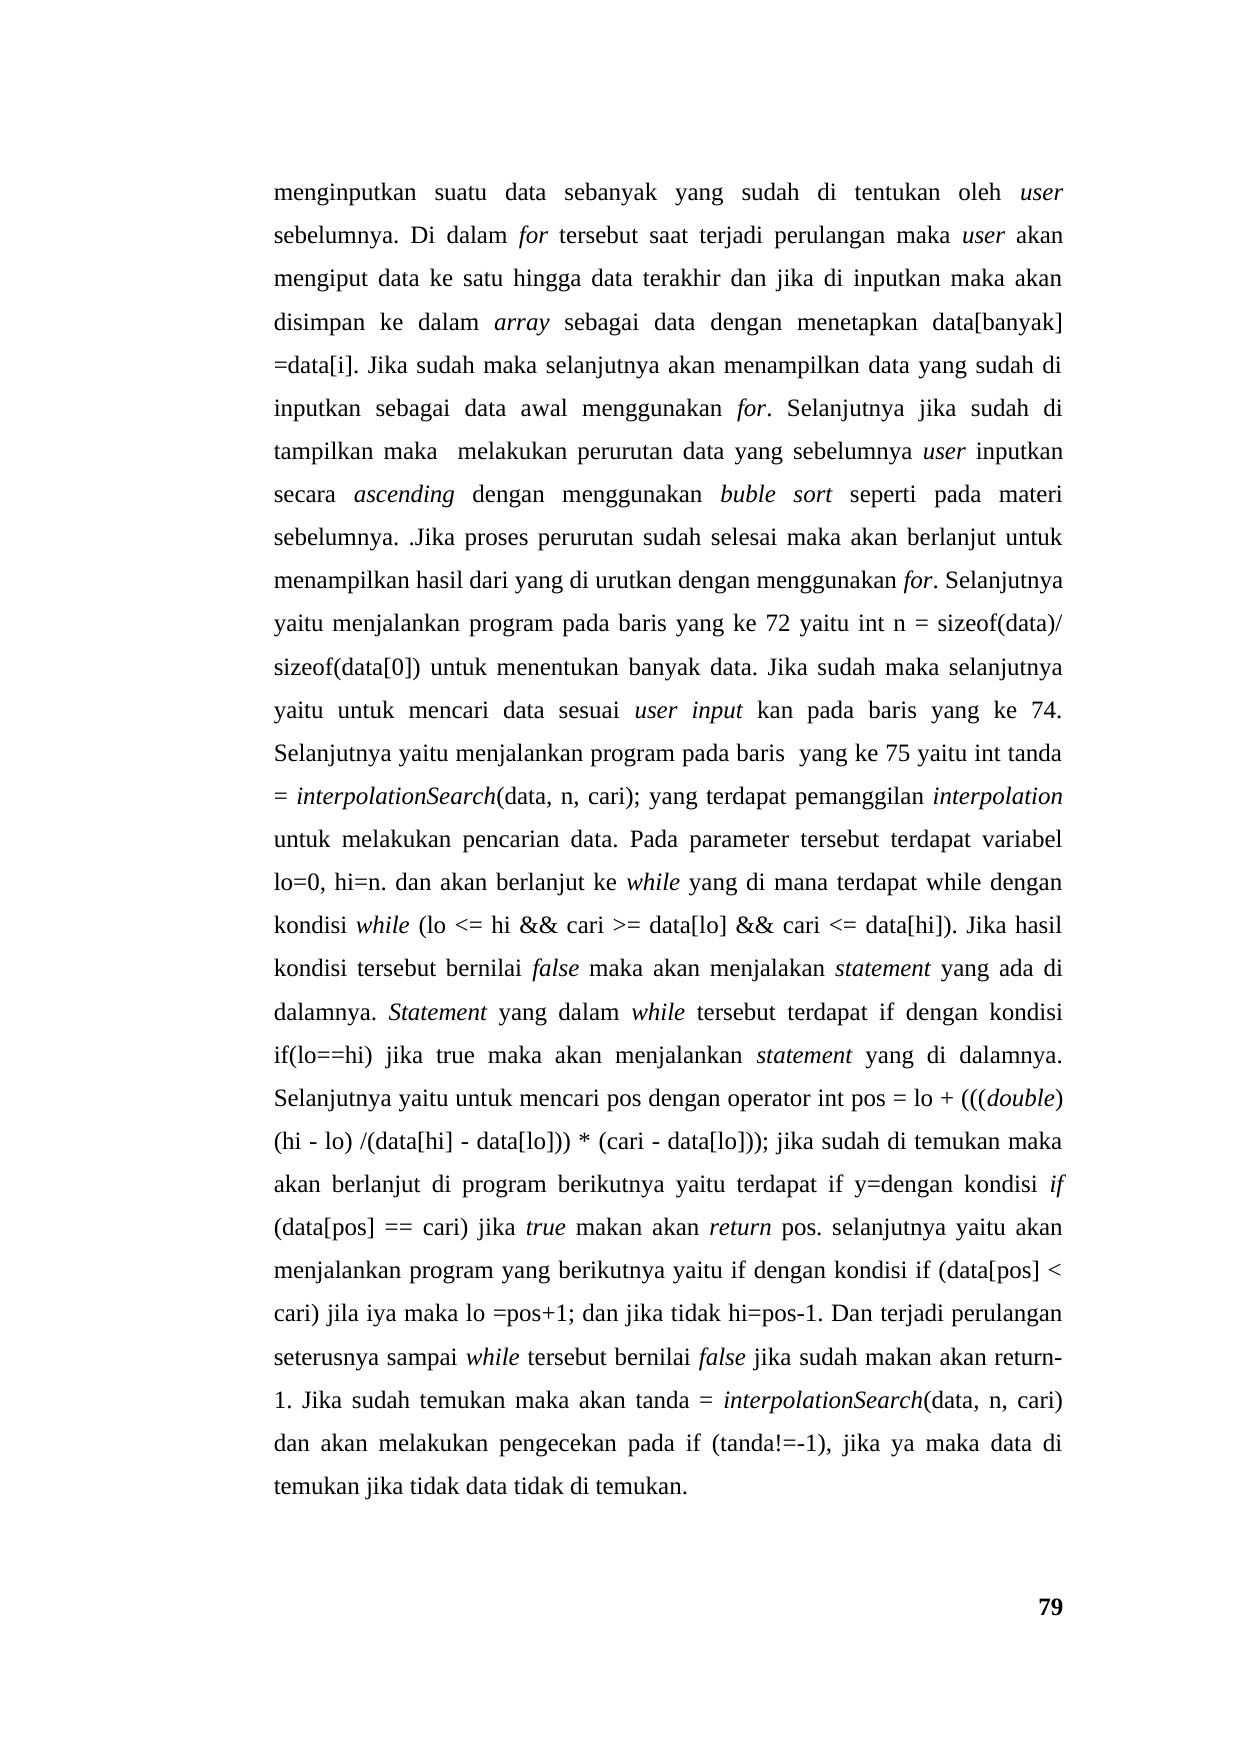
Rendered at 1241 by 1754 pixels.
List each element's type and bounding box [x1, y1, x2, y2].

text [273, 177, 1063, 1500]
